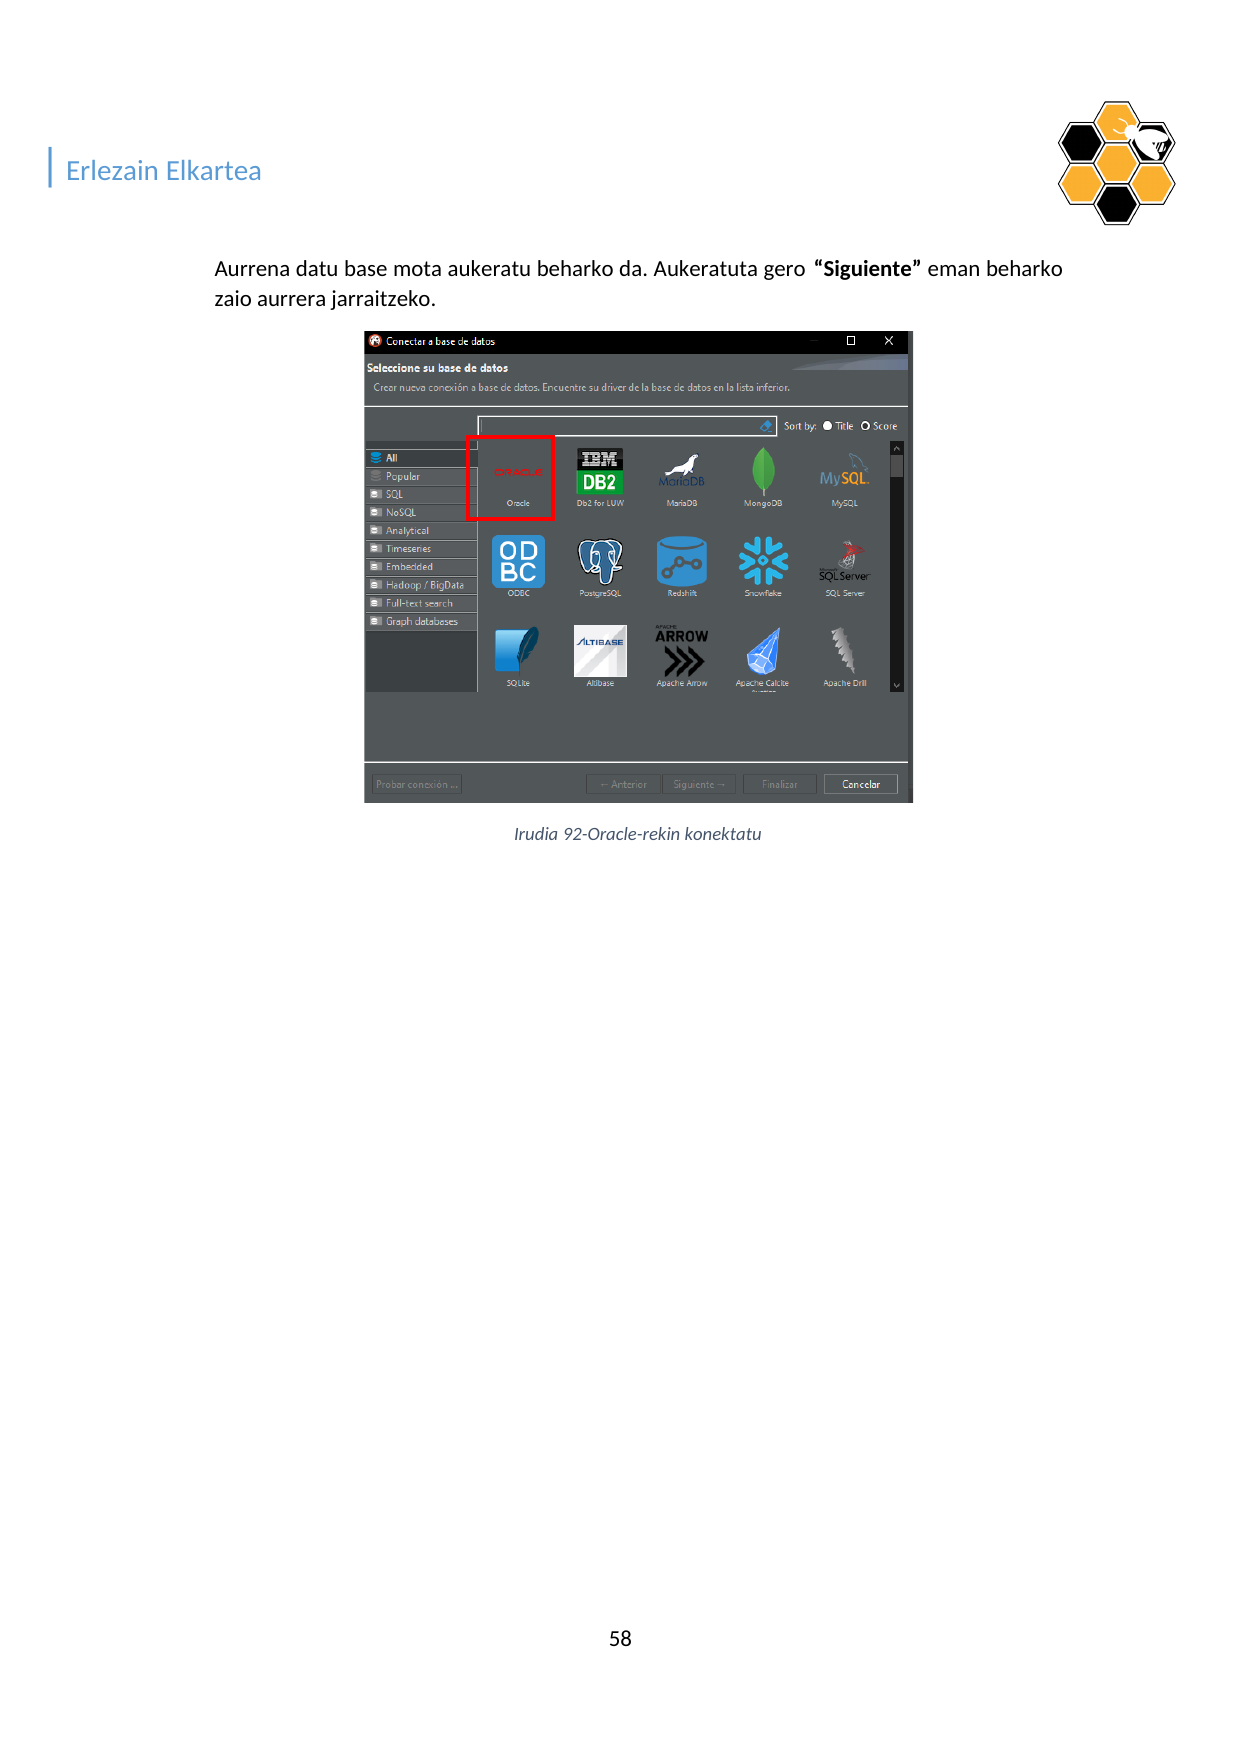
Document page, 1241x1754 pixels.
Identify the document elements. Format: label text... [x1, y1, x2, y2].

text Irudia 92-Oracle-rekin konektatu [214, 822, 1063, 845]
text Aurrena datu base mota aukeratu beharko da. Aukeratuta gero “Siguiente” eman beharko zaio aurrera jarraitzeko. [214, 254, 1063, 313]
picture [364, 331, 914, 803]
picture [1045, 101, 1200, 227]
